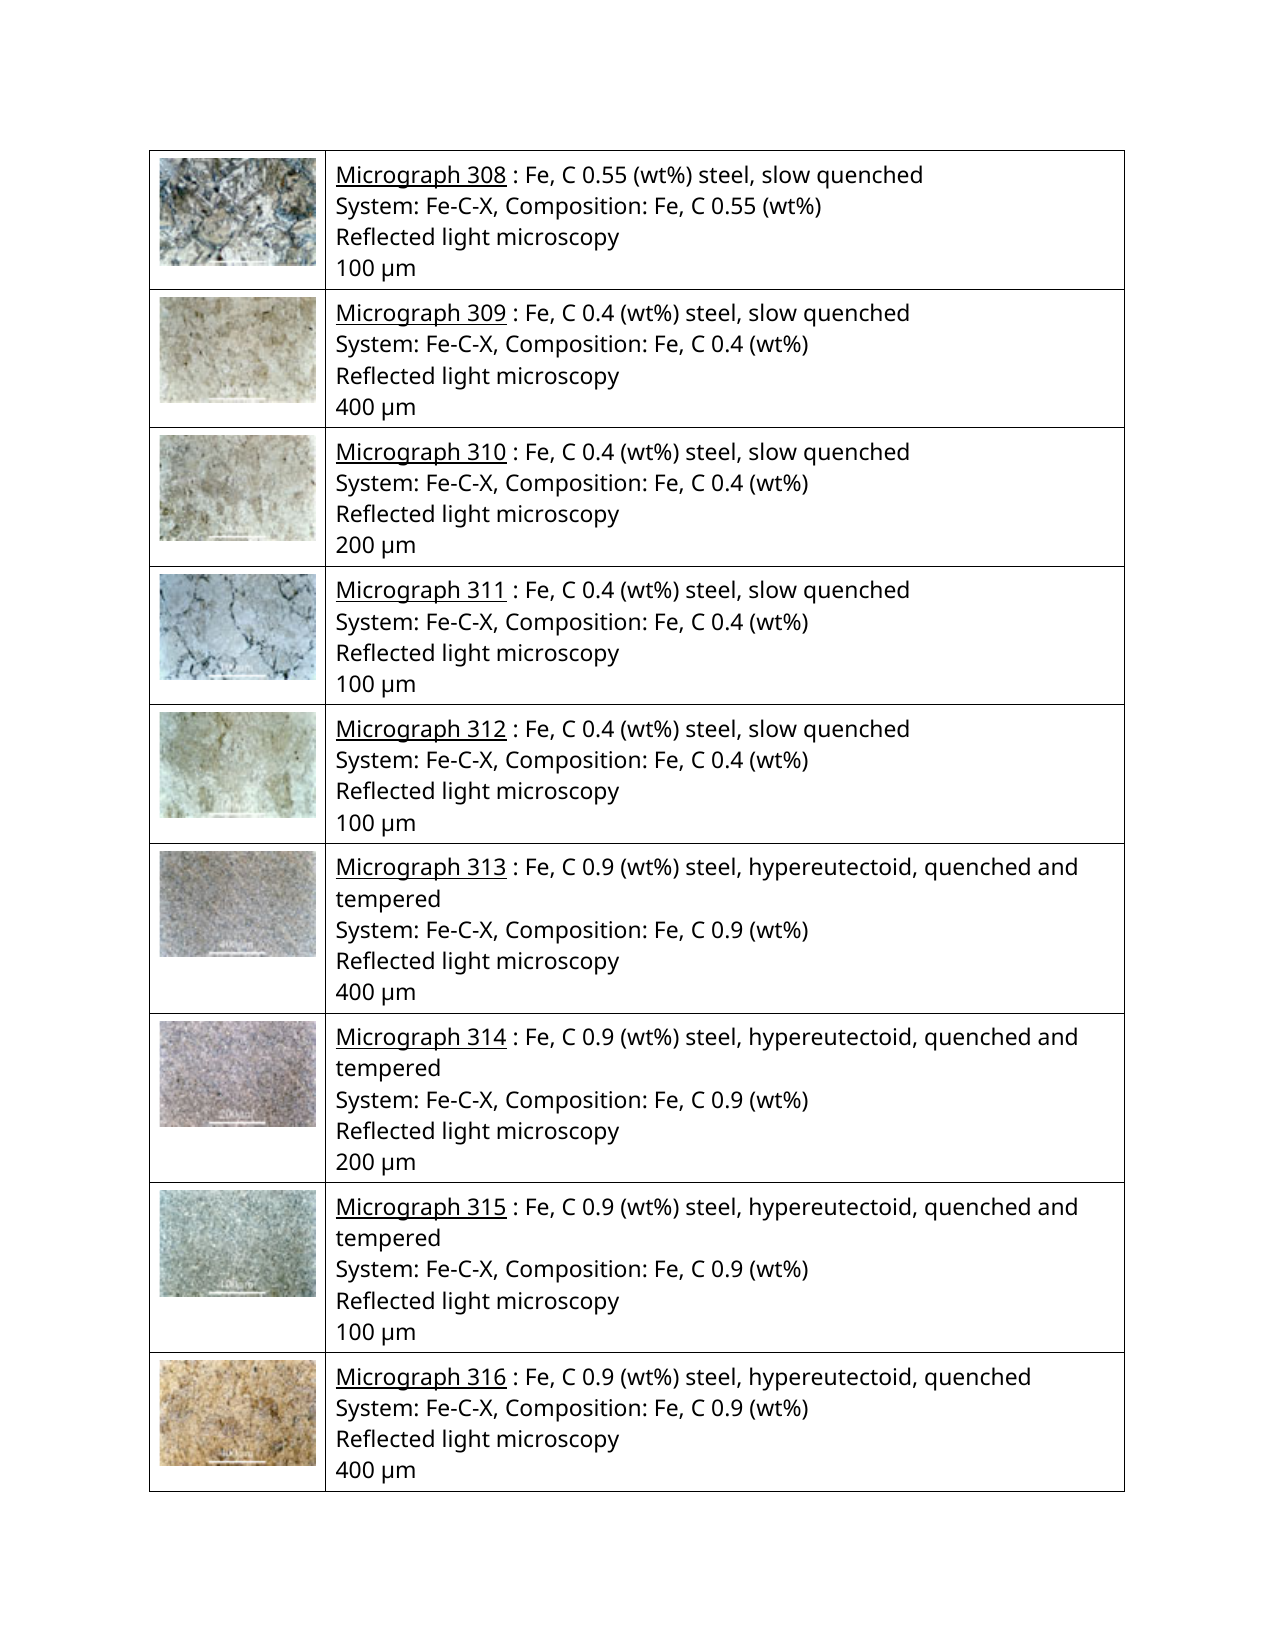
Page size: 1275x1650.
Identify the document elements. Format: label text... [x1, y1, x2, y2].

table_cell [150, 844, 325, 1012]
picture [159, 712, 316, 818]
table_cell Micrograph 311 : Fe, C 0.4 (wt%) steel, slow quenched System: Fe-C-X, Composition: Fe, C 0.4 (wt%) Reflected light microscopy 100 μm [326, 567, 1124, 704]
table_cell Micrograph 309 : Fe, C 0.4 (wt%) steel, slow quenched System: Fe-C-X, Composition: Fe, C 0.4 (wt%) Reflected light microscopy 400 μm [326, 290, 1124, 427]
table_cell [150, 705, 325, 843]
table_cell Micrograph 310 : Fe, C 0.4 (wt%) steel, slow quenched System: Fe-C-X, Composition: Fe, C 0.4 (wt%) Reflected light microscopy 200 μm [326, 428, 1124, 566]
picture [159, 851, 316, 957]
table_cell Micrograph 314 : Fe, C 0.9 (wt%) steel, hypereutectoid, quenched and tempered System: Fe-C-X, Composition: Fe, C 0.9 (wt%) Reflected light microscopy 200 μm [326, 1014, 1124, 1182]
table_cell Micrograph 308 : Fe, C 0.55 (wt%) steel, slow quenched System: Fe-C-X, Composition: Fe, C 0.55 (wt%) Reflected light microscopy 100 μm [326, 151, 1124, 288]
table_cell Micrograph 315 : Fe, C 0.9 (wt%) steel, hypereutectoid, quenched and tempered System: Fe-C-X, Composition: Fe, C 0.9 (wt%) Reflected light microscopy 100 μm [326, 1183, 1124, 1352]
table_cell Micrograph 312 : Fe, C 0.4 (wt%) steel, slow quenched System: Fe-C-X, Composition: Fe, C 0.4 (wt%) Reflected light microscopy 100 μm [326, 705, 1124, 843]
table_cell [150, 1014, 325, 1182]
picture [159, 1360, 316, 1466]
picture [159, 1021, 316, 1127]
picture [159, 1190, 316, 1297]
table_cell [150, 567, 325, 704]
table_cell Micrograph 316 : Fe, C 0.9 (wt%) steel, hypereutectoid, quenched System: Fe-C-X, Composition: Fe, C 0.9 (wt%) Reflected light microscopy 400 μm [326, 1353, 1124, 1491]
table_cell [150, 290, 325, 427]
table_cell [150, 428, 325, 566]
table_cell [150, 1353, 325, 1491]
picture [159, 435, 316, 541]
table_cell [150, 151, 325, 288]
table_cell [150, 1183, 325, 1352]
picture [159, 297, 316, 403]
table_cell Micrograph 313 : Fe, C 0.9 (wt%) steel, hypereutectoid, quenched and tempered System: Fe-C-X, Composition: Fe, C 0.9 (wt%) Reflected light microscopy 400 μm [326, 844, 1124, 1012]
picture [159, 574, 316, 680]
picture [159, 158, 316, 266]
